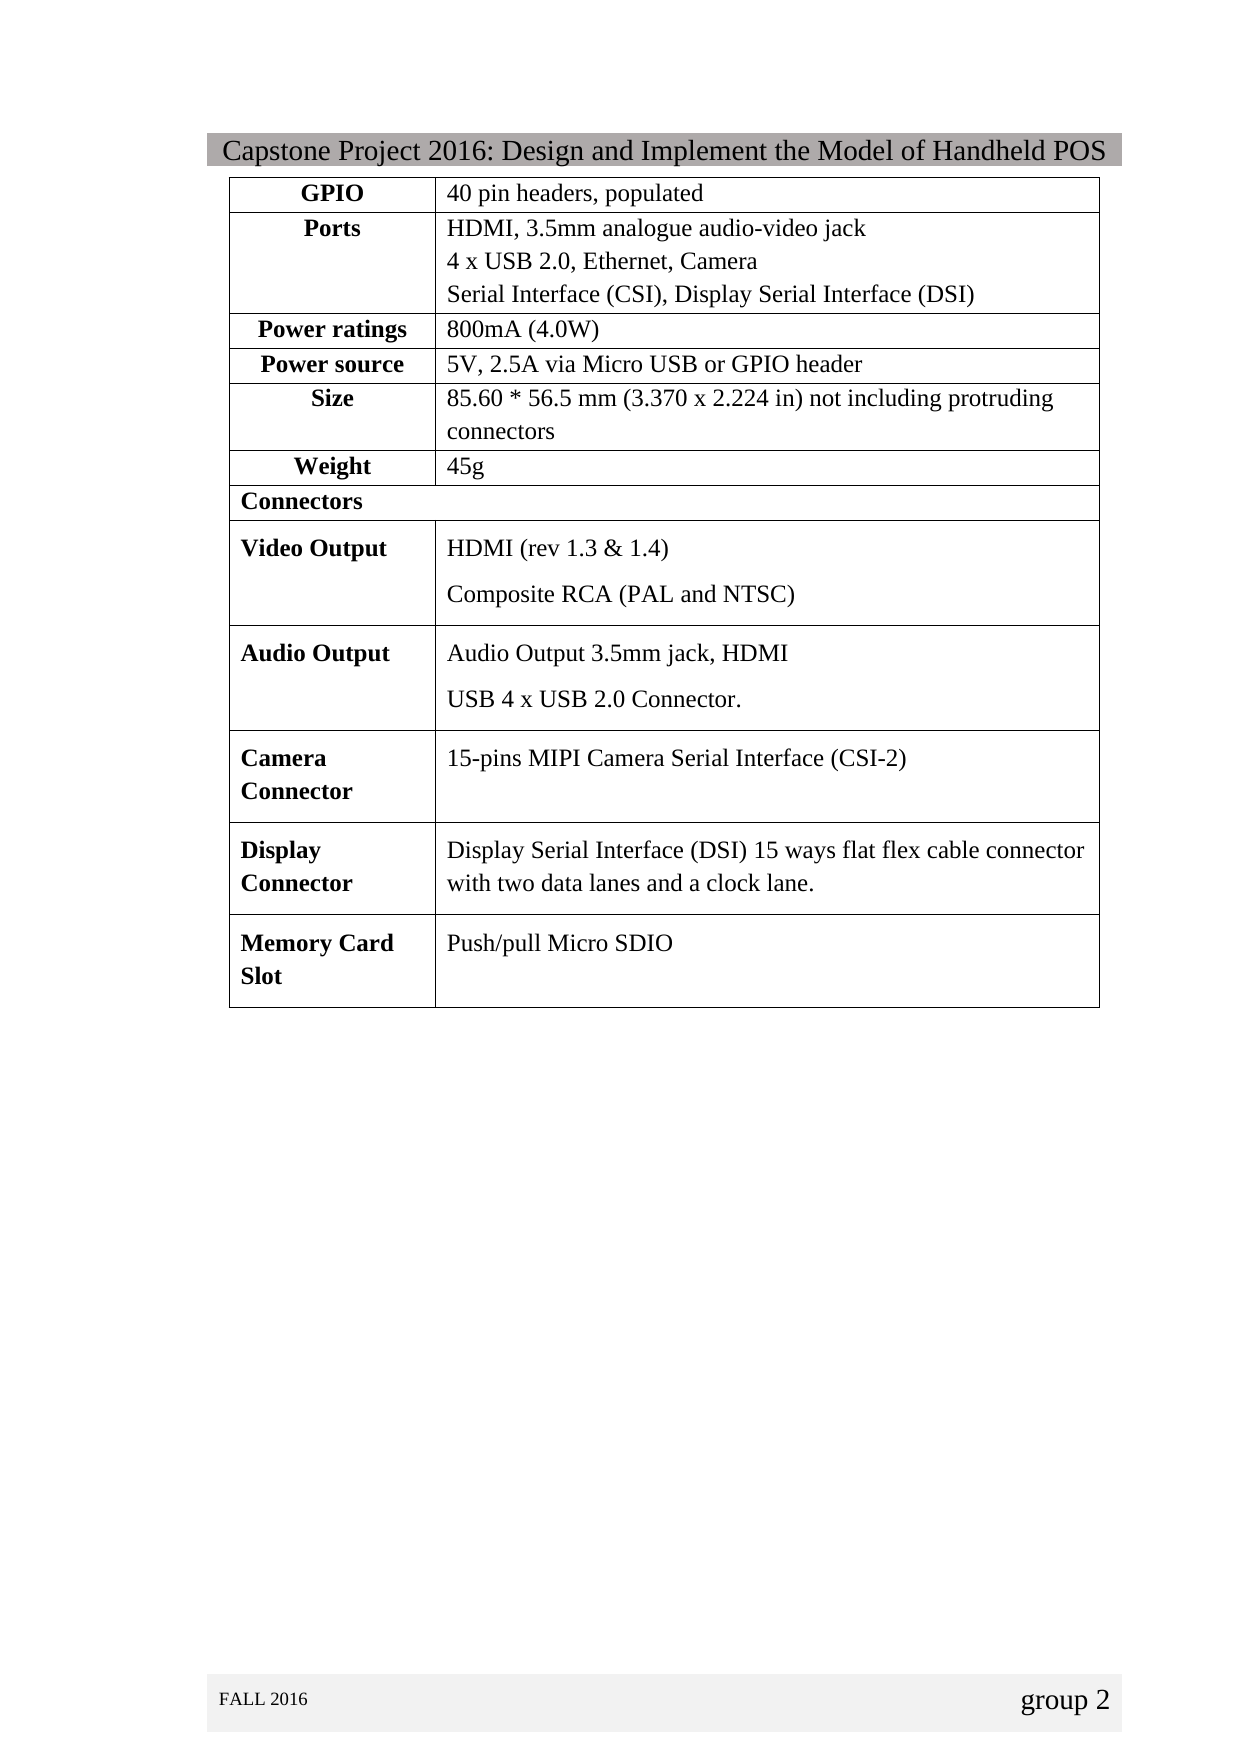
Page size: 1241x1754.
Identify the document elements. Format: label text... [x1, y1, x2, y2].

table_cell 40 pin headers, populated [436, 178, 1099, 212]
table_cell Weight [230, 451, 435, 485]
table_cell Audio Output [230, 626, 435, 729]
table_cell Connectors [230, 486, 1099, 520]
table_cell Memory Card Slot [230, 915, 435, 1007]
table_cell 15-pins MIPI Camera Serial Interface (CSI-2) [436, 731, 1099, 822]
table_cell Video Output [230, 521, 435, 625]
table_cell 85.60 * 56.5 mm (3.370 x 2.224 in) not including protruding connectors [436, 384, 1099, 450]
table_cell Size [230, 384, 435, 450]
table_cell Display Serial Interface (DSI) 15 ways flat flex cable connector with two data lanes and a clock lane. [436, 823, 1099, 914]
table_cell GPIO [230, 178, 435, 212]
table_cell Push/pull Micro SDIO [436, 915, 1099, 1007]
table_cell Display Connector [230, 823, 435, 914]
table_cell 5V, 2.5A via Micro USB or GPIO header [436, 349, 1099, 382]
table_cell Power source [230, 349, 435, 382]
table_cell HDMI, 3.5mm analogue audio-video jack 4 x USB 2.0, Ethernet, Camera Serial Interface (CSI), Display Serial Interface (DSI) [436, 213, 1099, 313]
table_cell 800mA (4.0W) [436, 314, 1099, 348]
table_cell Ports [230, 213, 435, 313]
table_cell Power ratings [230, 314, 435, 348]
table_cell Audio Output 3.5mm jack, HDMI USB 4 x USB 2.0 Connector. [436, 626, 1099, 729]
table_cell 45g [436, 451, 1099, 485]
table_cell Camera Connector [230, 731, 435, 822]
table_cell HDMI (rev 1.3 & 1.4) Composite RCA (PAL and NTSC) [436, 521, 1099, 625]
